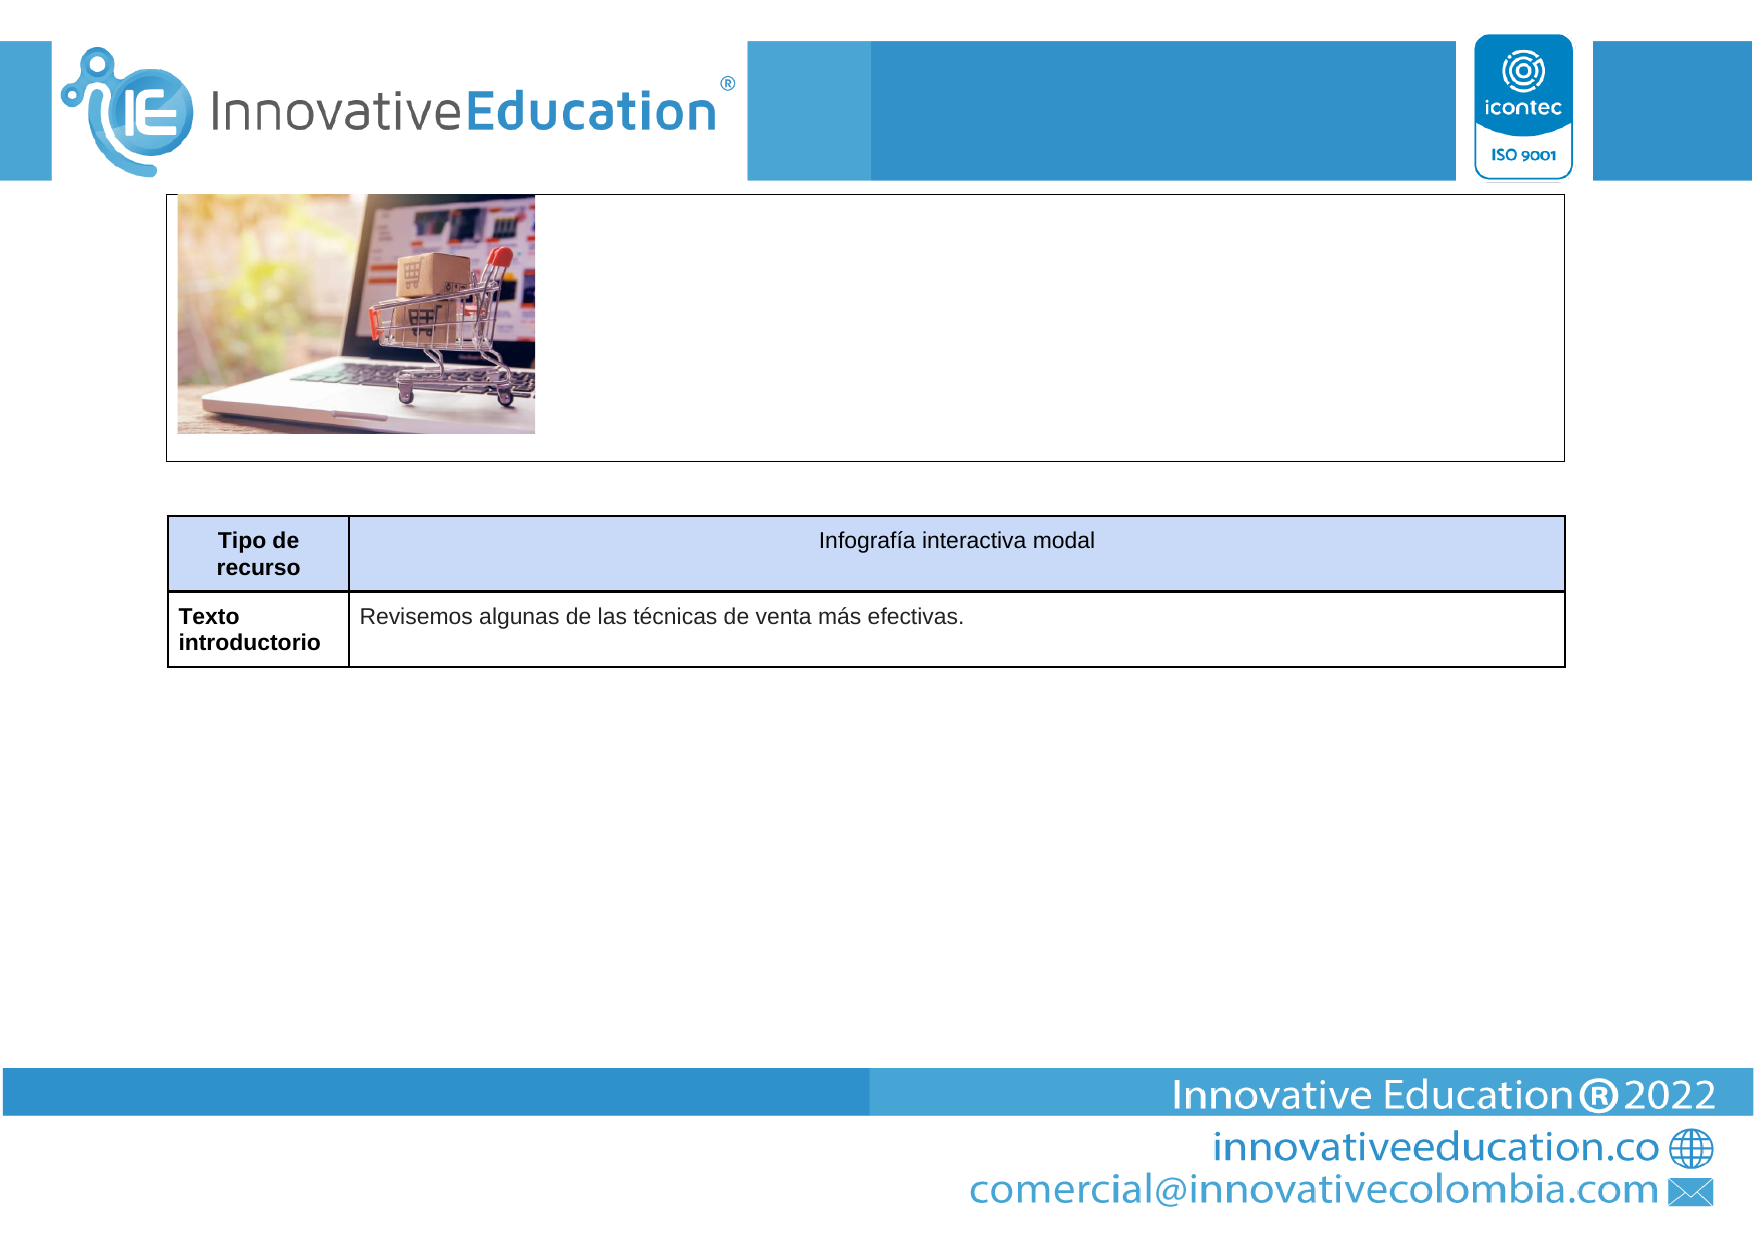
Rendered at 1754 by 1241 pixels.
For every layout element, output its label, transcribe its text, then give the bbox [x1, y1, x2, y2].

picture [1593, 28, 1752, 194]
picture [2, 1067, 1754, 1213]
picture [1471, 32, 1576, 214]
table_cell Texto introductorio [169, 593, 348, 666]
table_header Tipo de recurso [169, 517, 348, 590]
table_header Infografía interactiva modal [350, 517, 1564, 590]
table_cell Revisemos algunas de las técnicas de venta más efectivas. [350, 593, 1564, 666]
picture [0, 28, 1456, 434]
